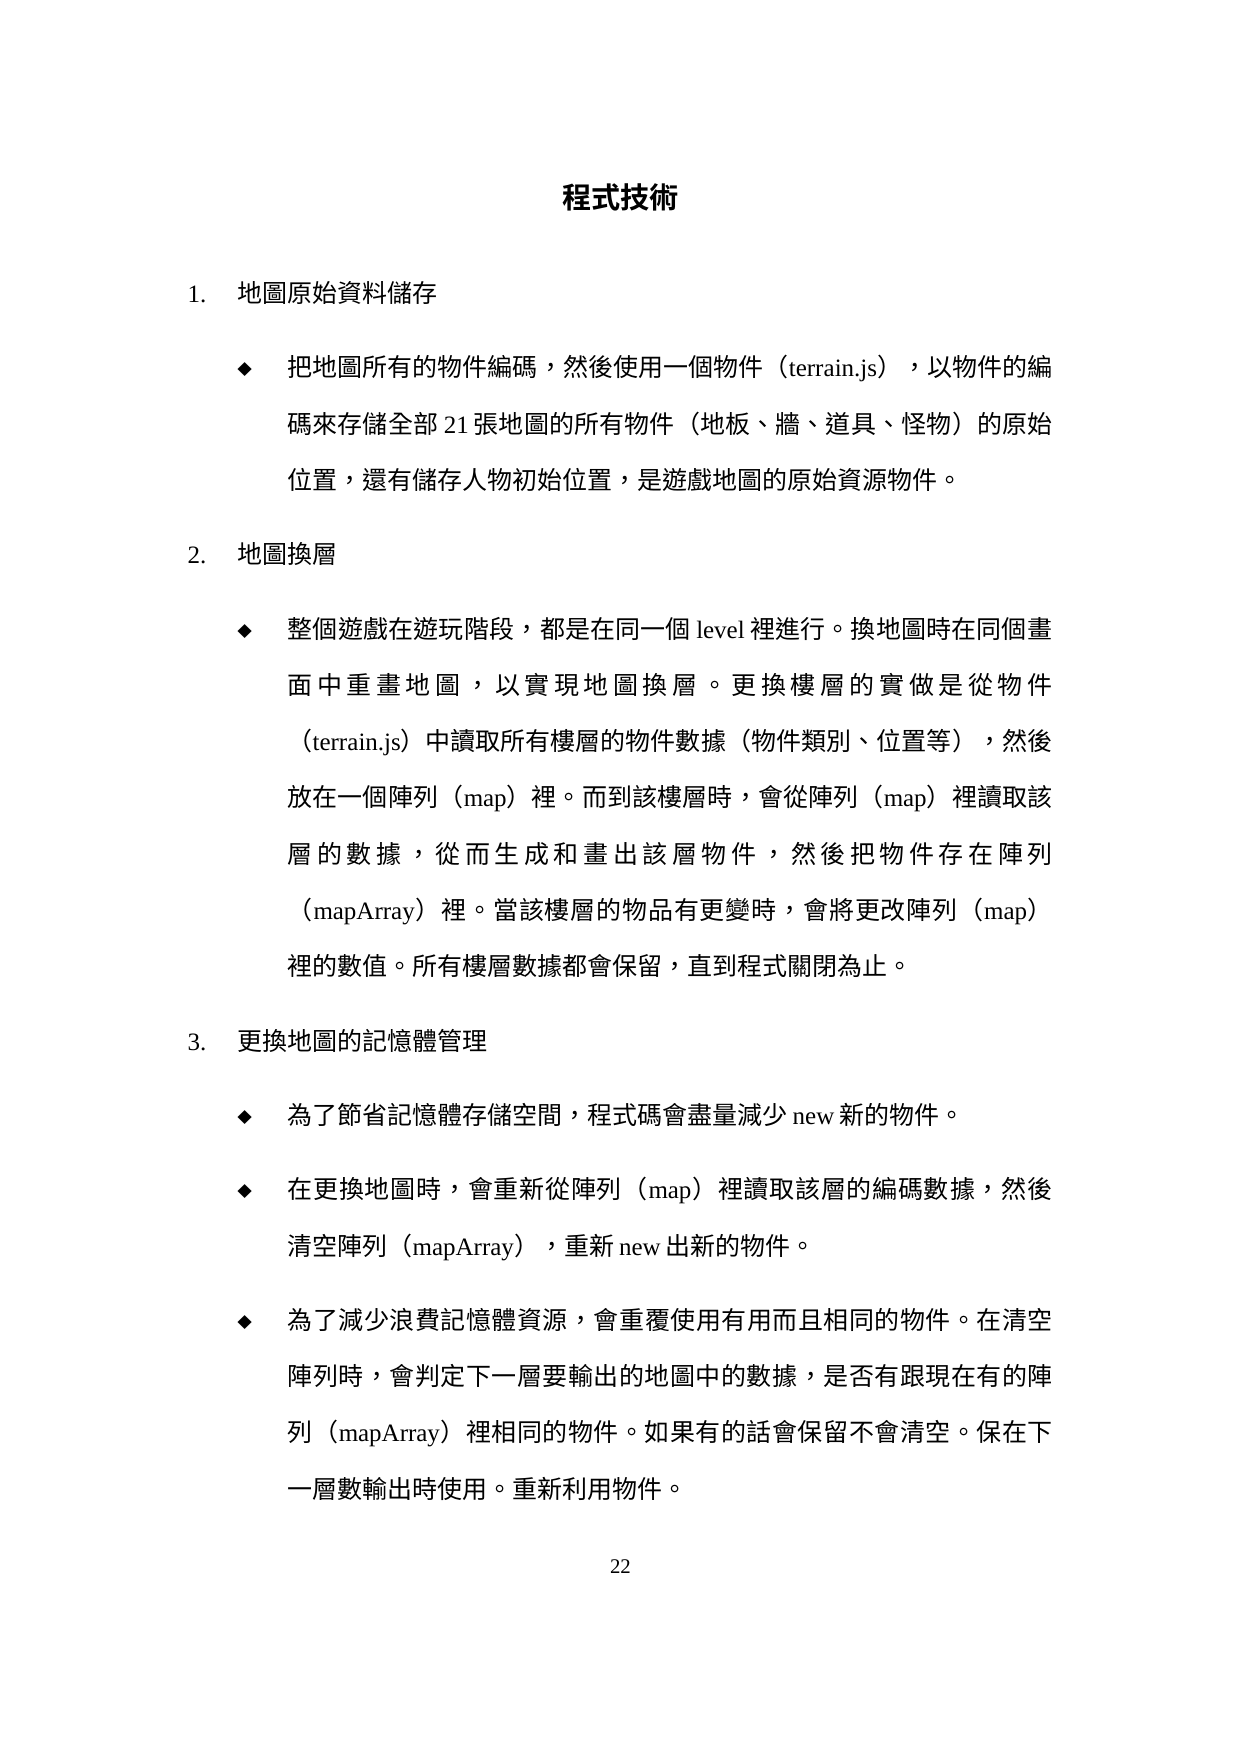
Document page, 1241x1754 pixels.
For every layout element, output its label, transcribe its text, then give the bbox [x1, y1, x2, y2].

subtitle 程式技術 [187, 158, 1053, 233]
list 更換地圖的記憶體管理 [187, 1020, 1053, 1058]
list 為了減少浪費記憶體資源，會重覆使用有用而且相同的物件。在清空陣列時，會判定下一層要輸出的地圖中的數據，是否有跟現在有的陣列（mapArray）裡相同的物件。如果有的話會保留不會清空。保在下一層數輸出時使用。重新利用物件。 [237, 1300, 1053, 1506]
list 把地圖所有的物件編碼，然後使用一個物件（terrain.js），以物件的編碼來存儲全部21張地圖的所有物件（地板、牆、道具、怪物）的原始位置，還有儲存人物初始位置，是遊戲地圖的原始資源物件。 [237, 347, 1053, 497]
list 地圖原始資料儲存 [187, 273, 1053, 310]
list 整個遊戲在遊玩階段，都是在同一個level裡進行。換地圖時在同個畫面中重畫地圖，以實現地圖換層。更換樓層的實做是從物件（terrain.js）中讀取所有樓層的物件數據（物件類別、位置等），然後放在一個陣列（map）裡。而到該樓層時，會從陣列（map）裡讀取該層的數據，從而生成和畫出該層物件，然後把物件存在陣列（mapArray）裡。當該樓層的物品有更變時，會將更改陣列（map）裡的數值。所有樓層數據都會保留，直到程式關閉為止。 [237, 608, 1053, 983]
list 地圖換層 [187, 534, 1053, 572]
list 為了節省記憶體存儲空間，程式碼會盡量減少new新的物件。 [237, 1095, 1053, 1132]
list 在更換地圖時，會重新從陣列（map）裡讀取該層的編碼數據，然後清空陣列（mapArray），重新new出新的物件。 [237, 1169, 1053, 1263]
